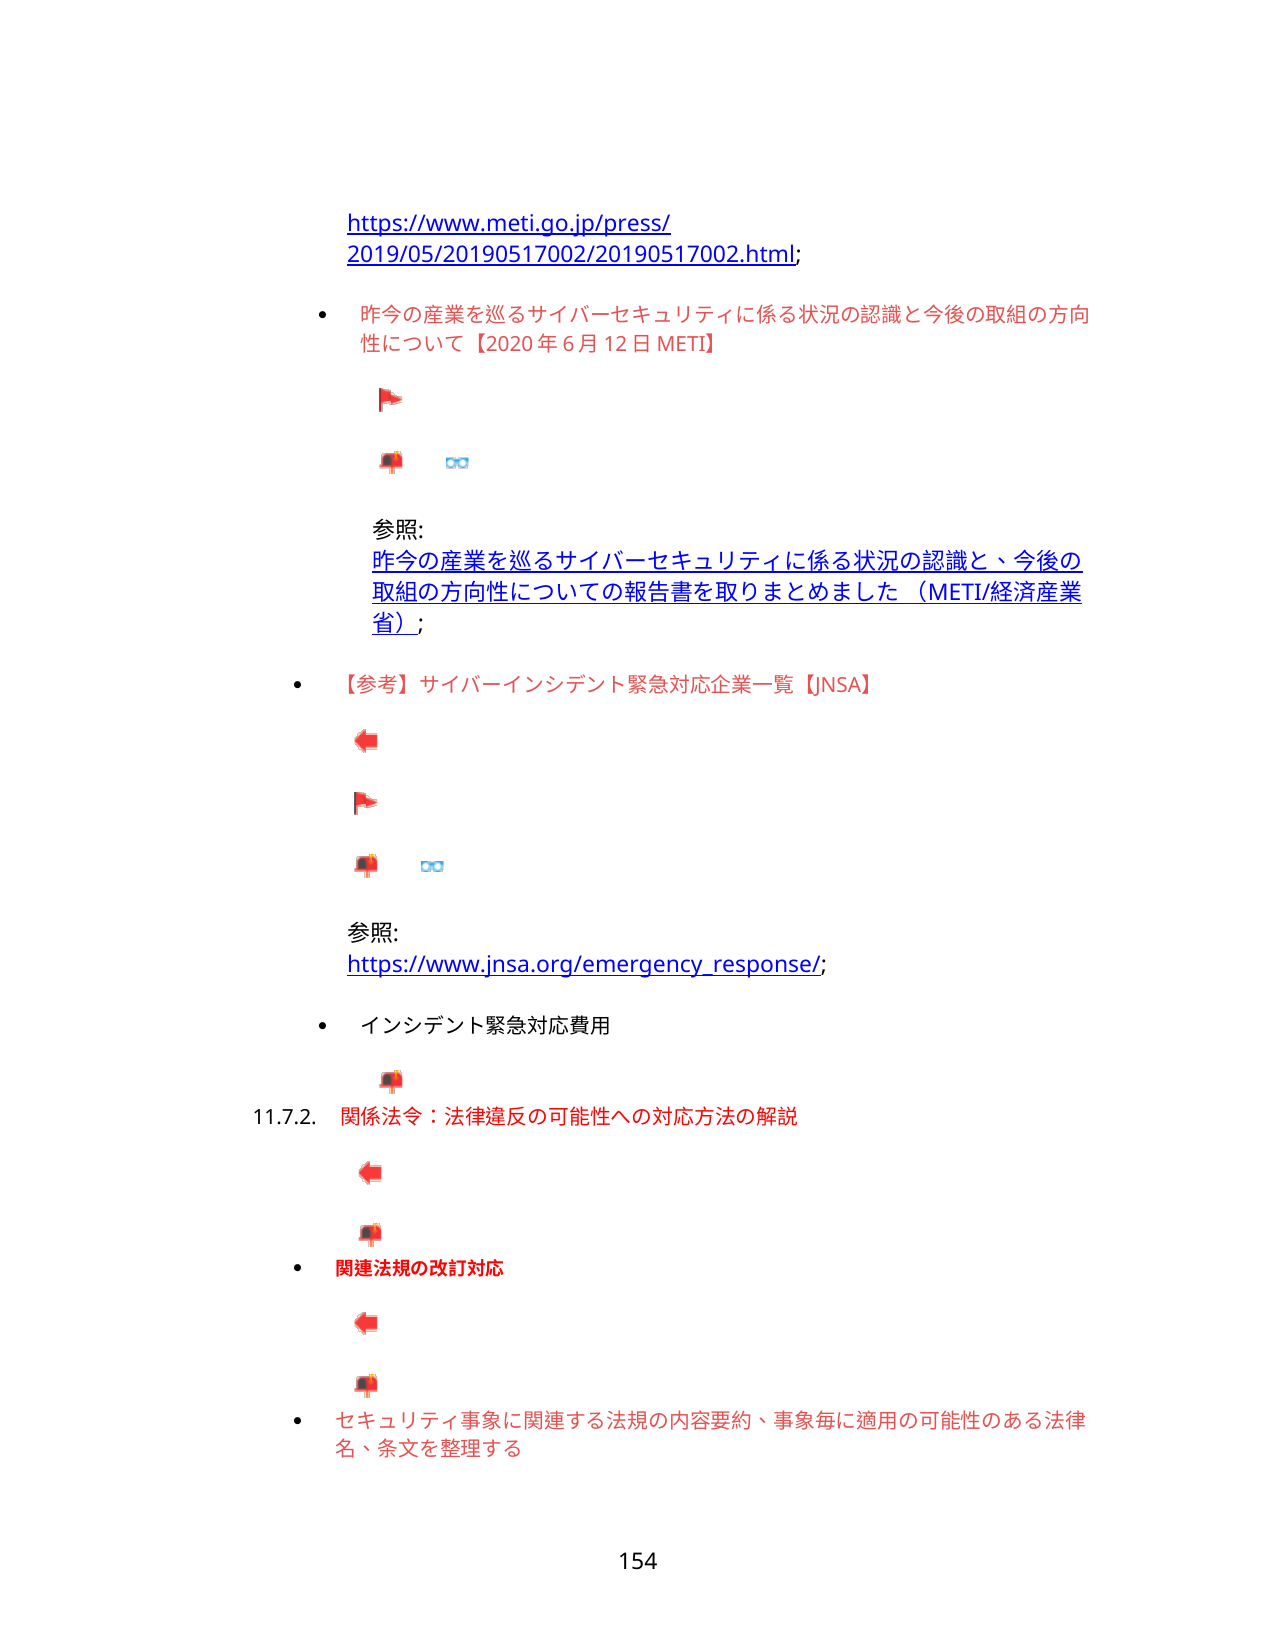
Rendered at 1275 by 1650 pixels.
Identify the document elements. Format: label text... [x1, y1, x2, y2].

text 昨今の産業を巡るサイバーセキュリティに係る状況の認識と、今後の取組の方向性についての報告書を取りまとめました （METI/経済産業省）; [372, 545, 1098, 639]
list 昨今の産業を巡るサイバーセキュリティに係る状況の認識と今後の取組の方向性について【2020年6月12日METI】 [319, 301, 1098, 357]
picture [379, 451, 403, 474]
picture [379, 388, 403, 412]
picture [354, 1312, 378, 1335]
picture [358, 1161, 382, 1185]
picture [358, 1223, 382, 1247]
list 参照: [372, 514, 1098, 545]
list 関連法規の改訂対応 [294, 1255, 1098, 1281]
list インシデント緊急対応費用 [319, 1011, 1098, 1039]
picture [354, 792, 378, 815]
list 関係法令：法律違反の可能性への対応方法の解説 [252, 1102, 1098, 1130]
text https://www.meti.go.jp/press/2019/05/20190517002/20190517002.html; [347, 207, 1098, 269]
list 【参考】サイバーインシデント緊急対応企業一覧【JNSA】 [294, 670, 1098, 698]
list セキュリティ事象に関連する法規の内容要約、事象毎に適用の可能性のある法律名、条文を整理する [294, 1406, 1098, 1463]
picture [379, 1070, 403, 1094]
picture [354, 854, 378, 878]
list 参照: [347, 917, 1098, 948]
picture [421, 854, 444, 878]
picture [354, 1374, 378, 1398]
text https://www.jnsa.org/emergency_response/; [347, 948, 1098, 979]
picture [354, 729, 378, 753]
picture [446, 451, 469, 474]
